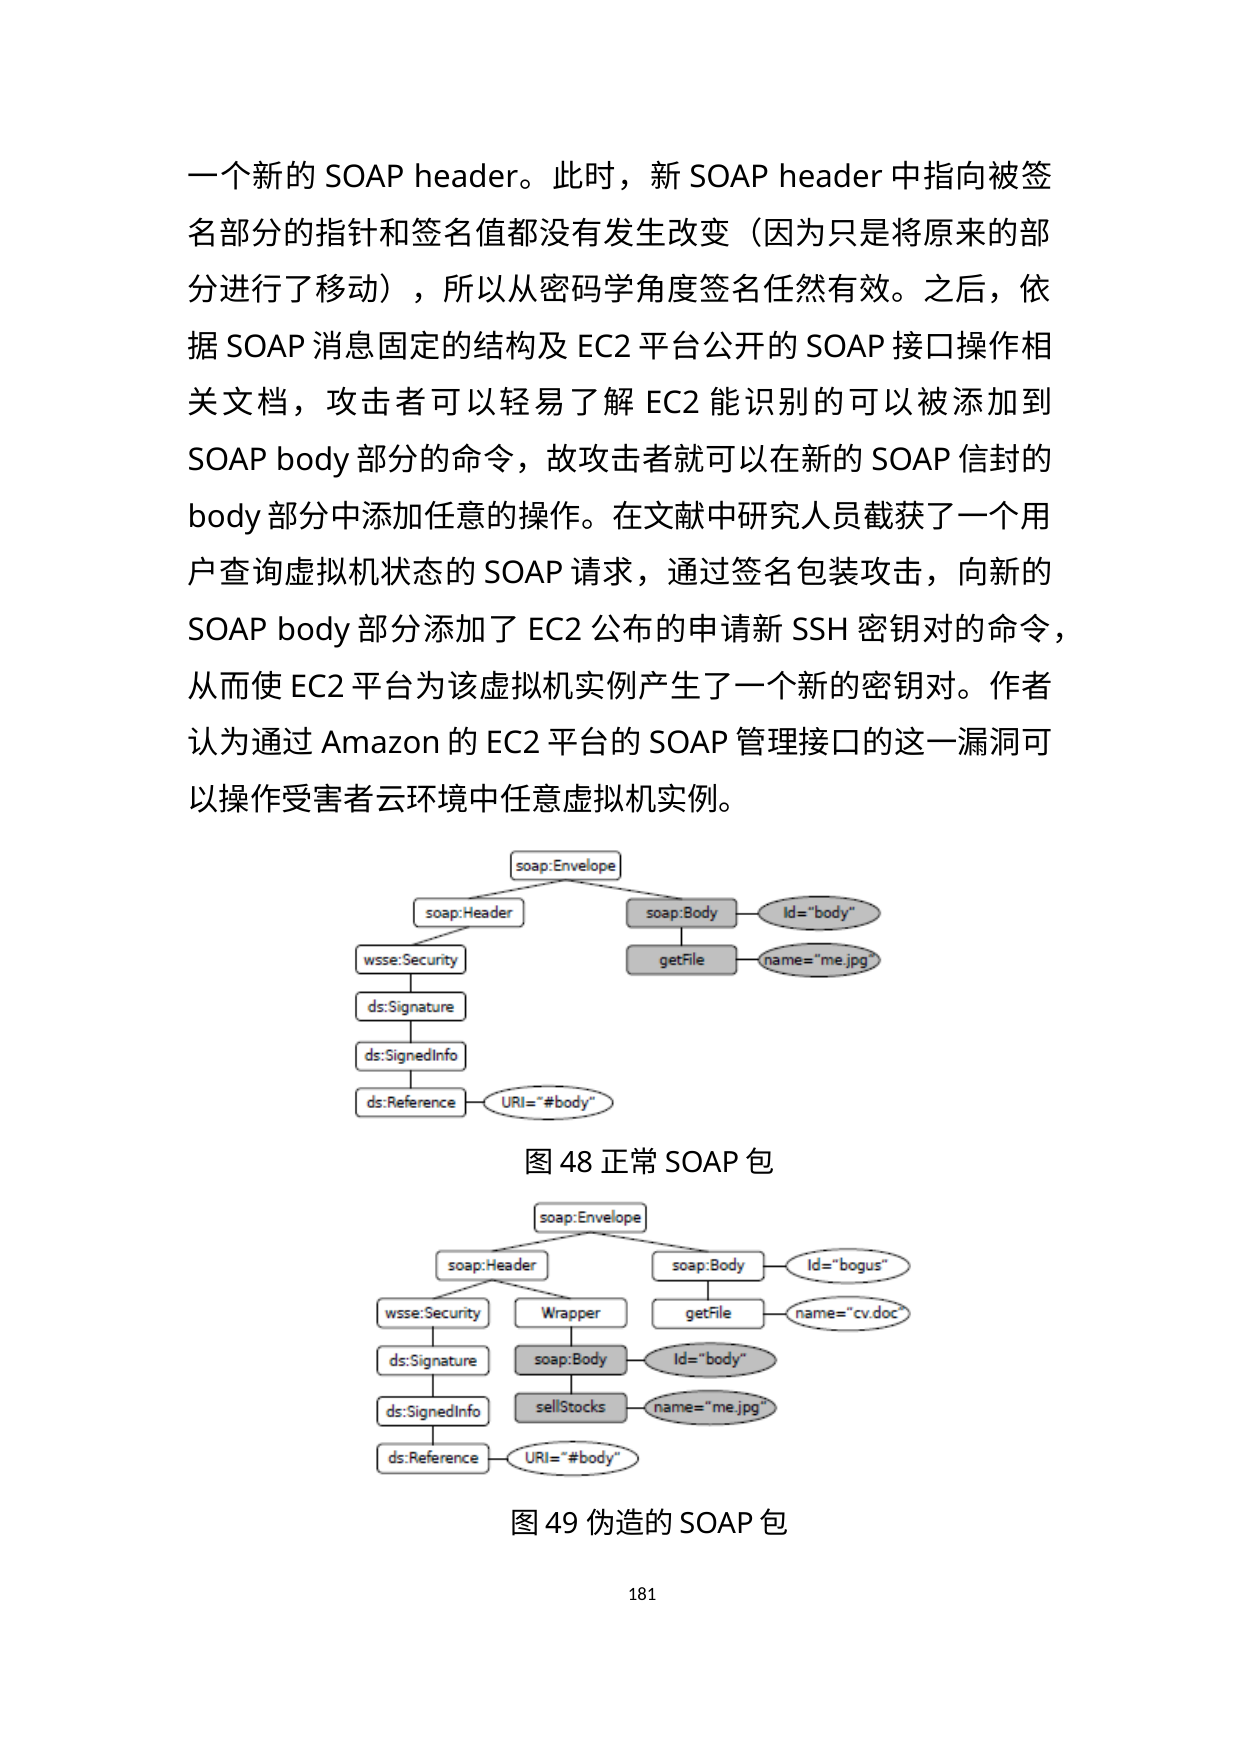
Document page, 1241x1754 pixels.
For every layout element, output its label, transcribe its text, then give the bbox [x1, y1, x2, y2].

picture [343, 846, 947, 1132]
text 图48 正常SOAP包 [187, 1139, 1053, 1181]
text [187, 151, 1053, 819]
text 图49 伪造的SOAP包 [187, 1499, 1053, 1542]
picture [345, 1191, 945, 1492]
